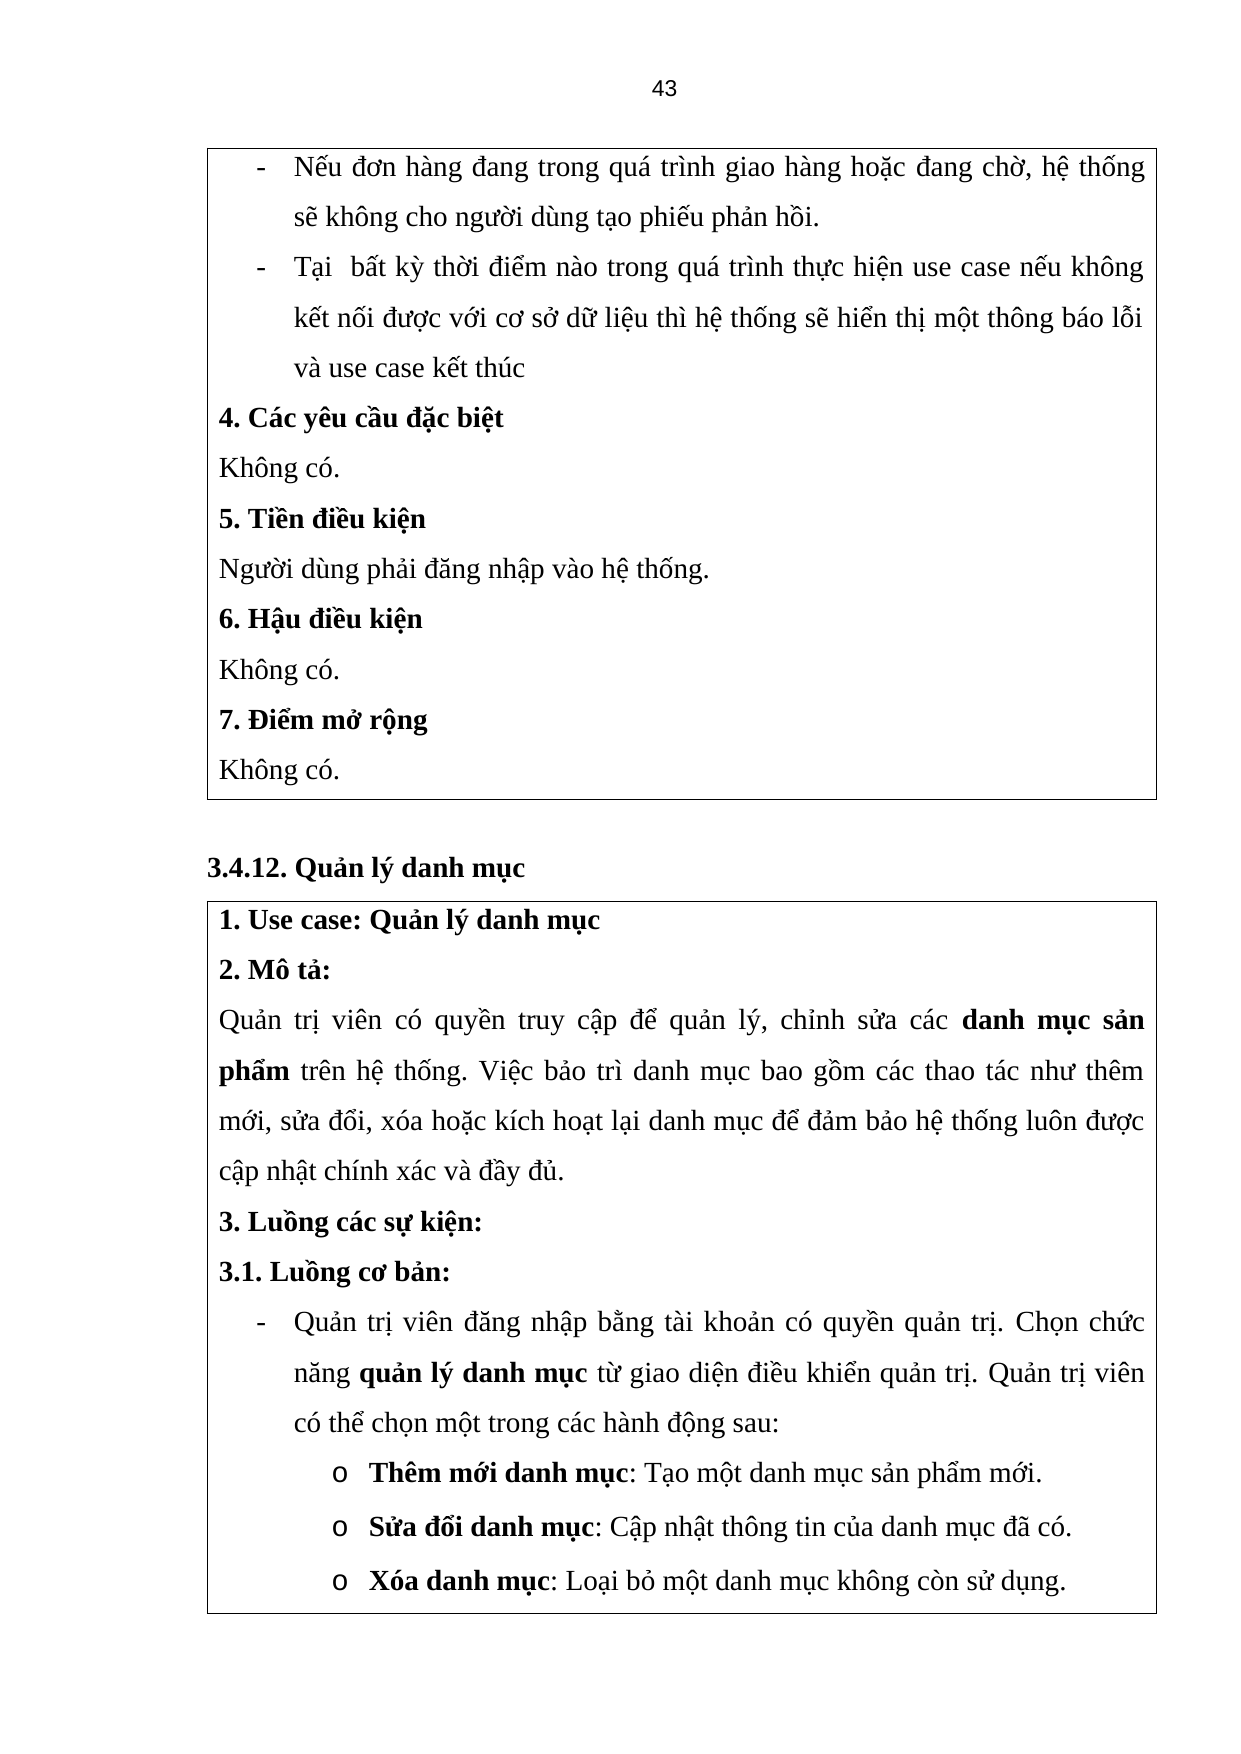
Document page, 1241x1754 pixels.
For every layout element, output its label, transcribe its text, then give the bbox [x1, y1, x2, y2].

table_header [208, 149, 1156, 799]
subtitle 3.4.12. Quản lý danh mục [207, 851, 1122, 884]
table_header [208, 902, 1156, 1613]
